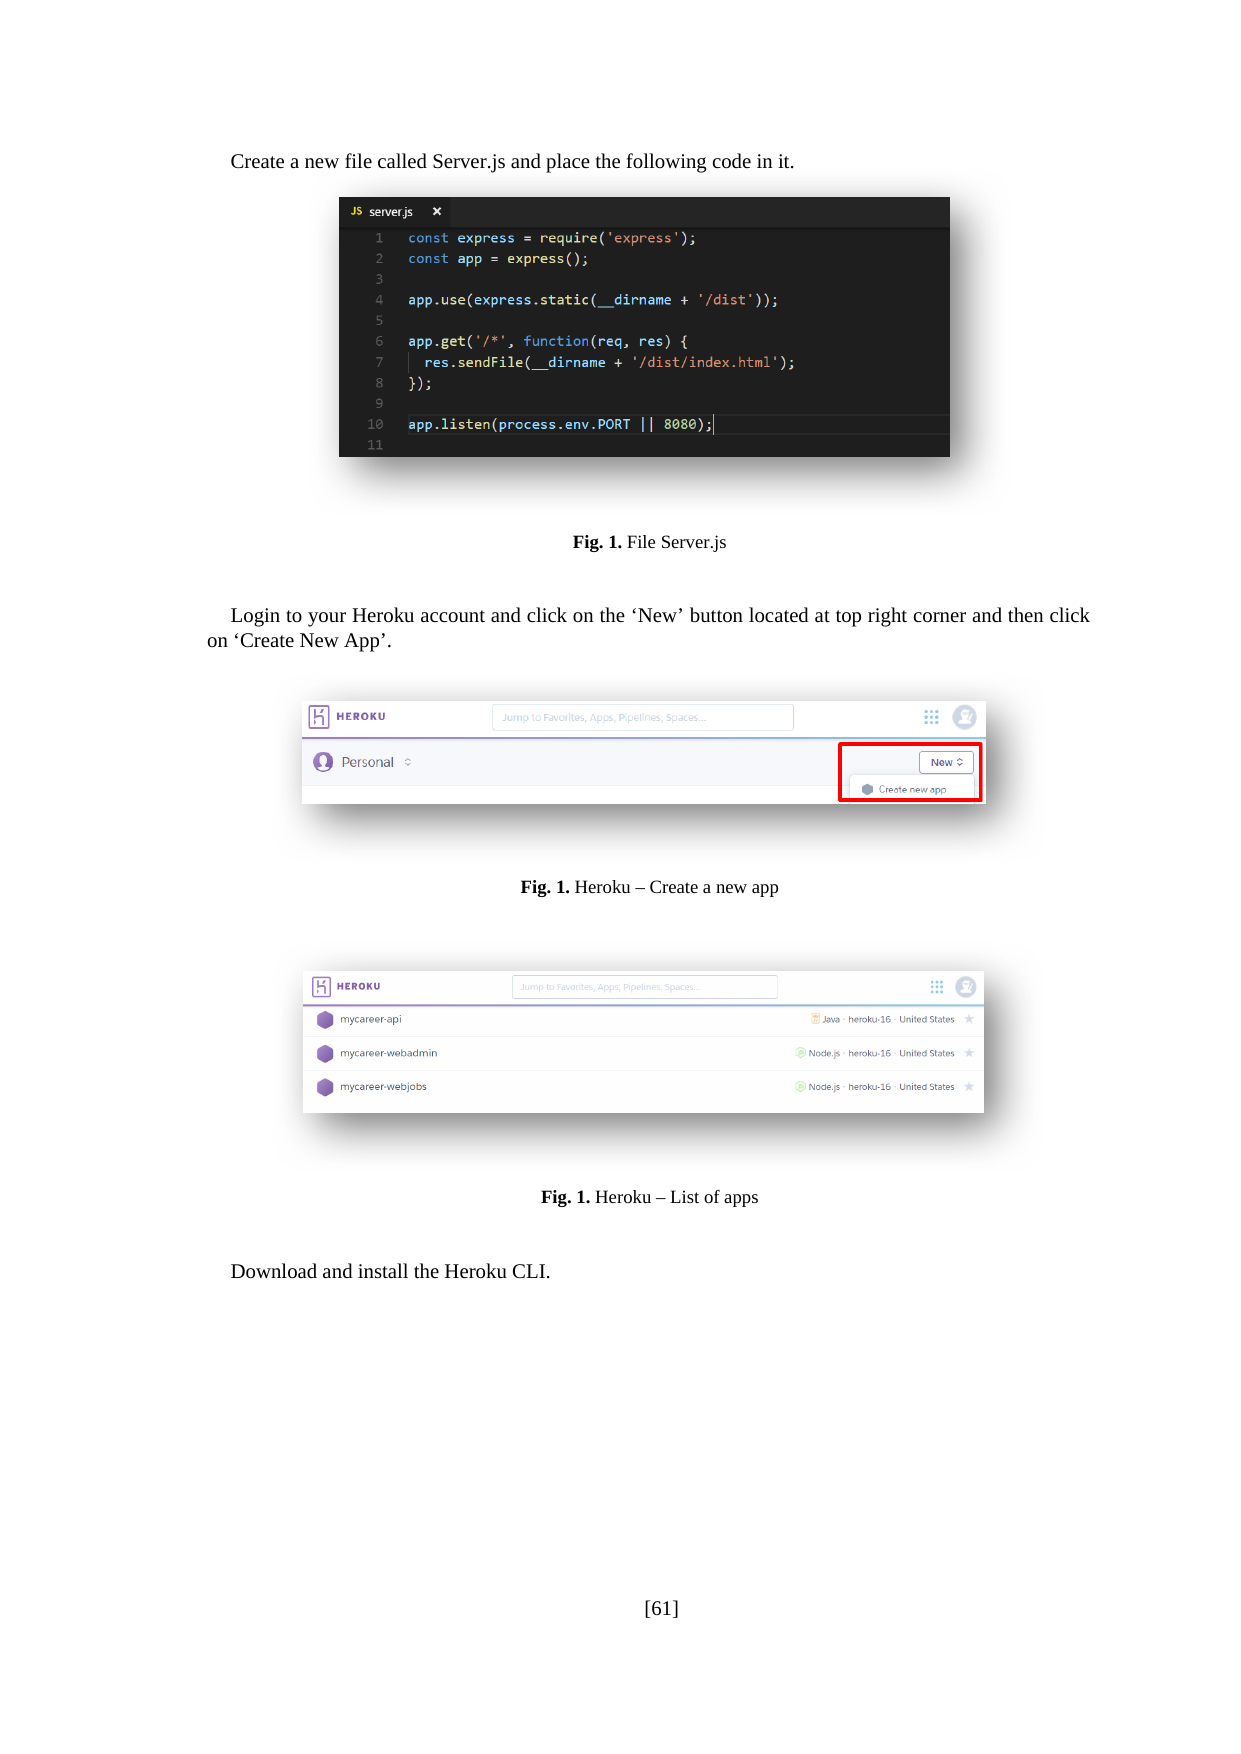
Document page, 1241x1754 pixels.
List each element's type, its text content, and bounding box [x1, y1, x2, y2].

text Fig. 64. Heroku – Create a new app [207, 874, 1092, 897]
picture [303, 971, 984, 1113]
text Fig. 65. Heroku – List of apps [207, 1185, 1092, 1208]
text Login to your Heroku account and click on the ‘New’ button located at top right corner and then click on ‘Create New App’. [207, 602, 1092, 652]
text Download and install the Heroku CLI. [207, 1258, 1092, 1283]
picture [302, 701, 986, 804]
text Fig. 63. File Server.js [207, 529, 1092, 552]
picture [339, 197, 950, 457]
text Create a new file called Server.js and place the following code in it. [207, 148, 1092, 173]
